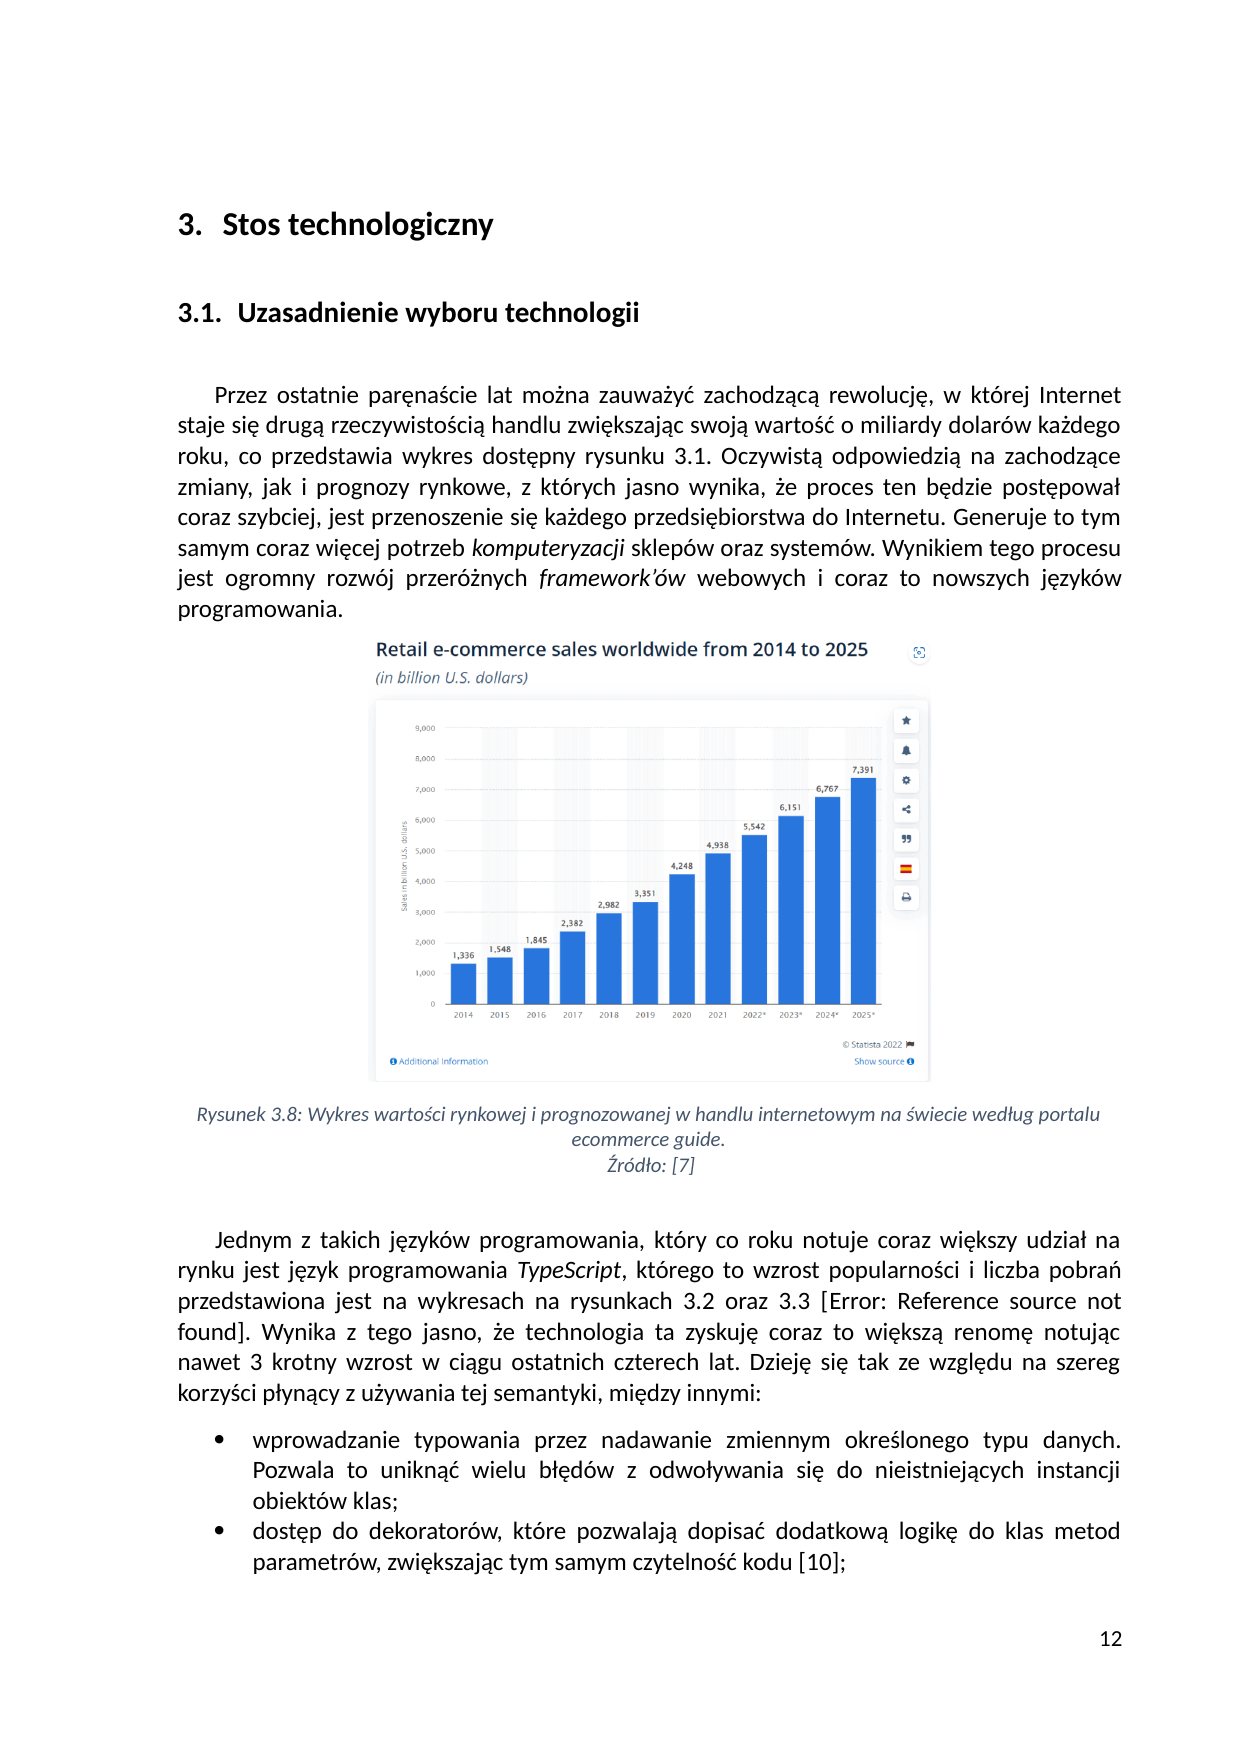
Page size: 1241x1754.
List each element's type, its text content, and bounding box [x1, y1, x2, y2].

list dostęp do dekoratorów, które pozwalają dopisać dodatkową logikę do klas metod parametrów, zwiększając tym samym czytelność kodu [10]; [215, 1515, 1122, 1576]
list wprowadzanie typowania przez nadawanie zmiennym określonego typu danych. Pozwala to uniknąć wielu błędów z odwoływania się do nieistniejących instancji obiektów klas; [215, 1424, 1122, 1515]
picture [368, 640, 932, 1082]
text Przez ostatnie paręnaście lat można zauważyć zachodzącą rewolucję, w której Internet staje się drugą rzeczywistością handlu zwiększając swoją wartość o miliardy dolarów każdego roku, co przedstawia wykres dostępny rysunku 3.1. Oczywistą odpowiedzią na zachodzące zmiany, jak i prognozy rynkowe, z których jasno wynika, że proces ten będzie postępował coraz szybciej, jest przenoszenie się każdego przedsiębiorstwa do Internetu. Generuje to tym samym coraz więcej potrzeb komputeryzacji sklepów oraz systemów. Wynikiem tego procesu jest ogromny rozwój przeróżnych framework’ów webowych i coraz to nowszych języków programowania. [177, 379, 1122, 623]
subtitle Uzasadnienie wyboru technologii [177, 294, 1122, 329]
text Źródło: [7] [177, 1152, 1122, 1177]
subtitle Stos technologiczny [177, 203, 1122, 244]
text Jednym z takich języków programowania, który co roku notuje coraz większy udział na rynku jest język programowania TypeScript, którego to wzrost popularności i liczba pobrań przedstawiona jest na wykresach na rysunkach 3.2 oraz 3.3 [4]. Wynika z tego jasno, że technologia ta zyskuję coraz to większą renomę notując nawet 3 krotny wzrost w ciągu ostatnich czterech lat. Dzieję się tak ze względu na szereg korzyści płynący z używania tej semantyki, między innymi: [177, 1224, 1122, 1407]
